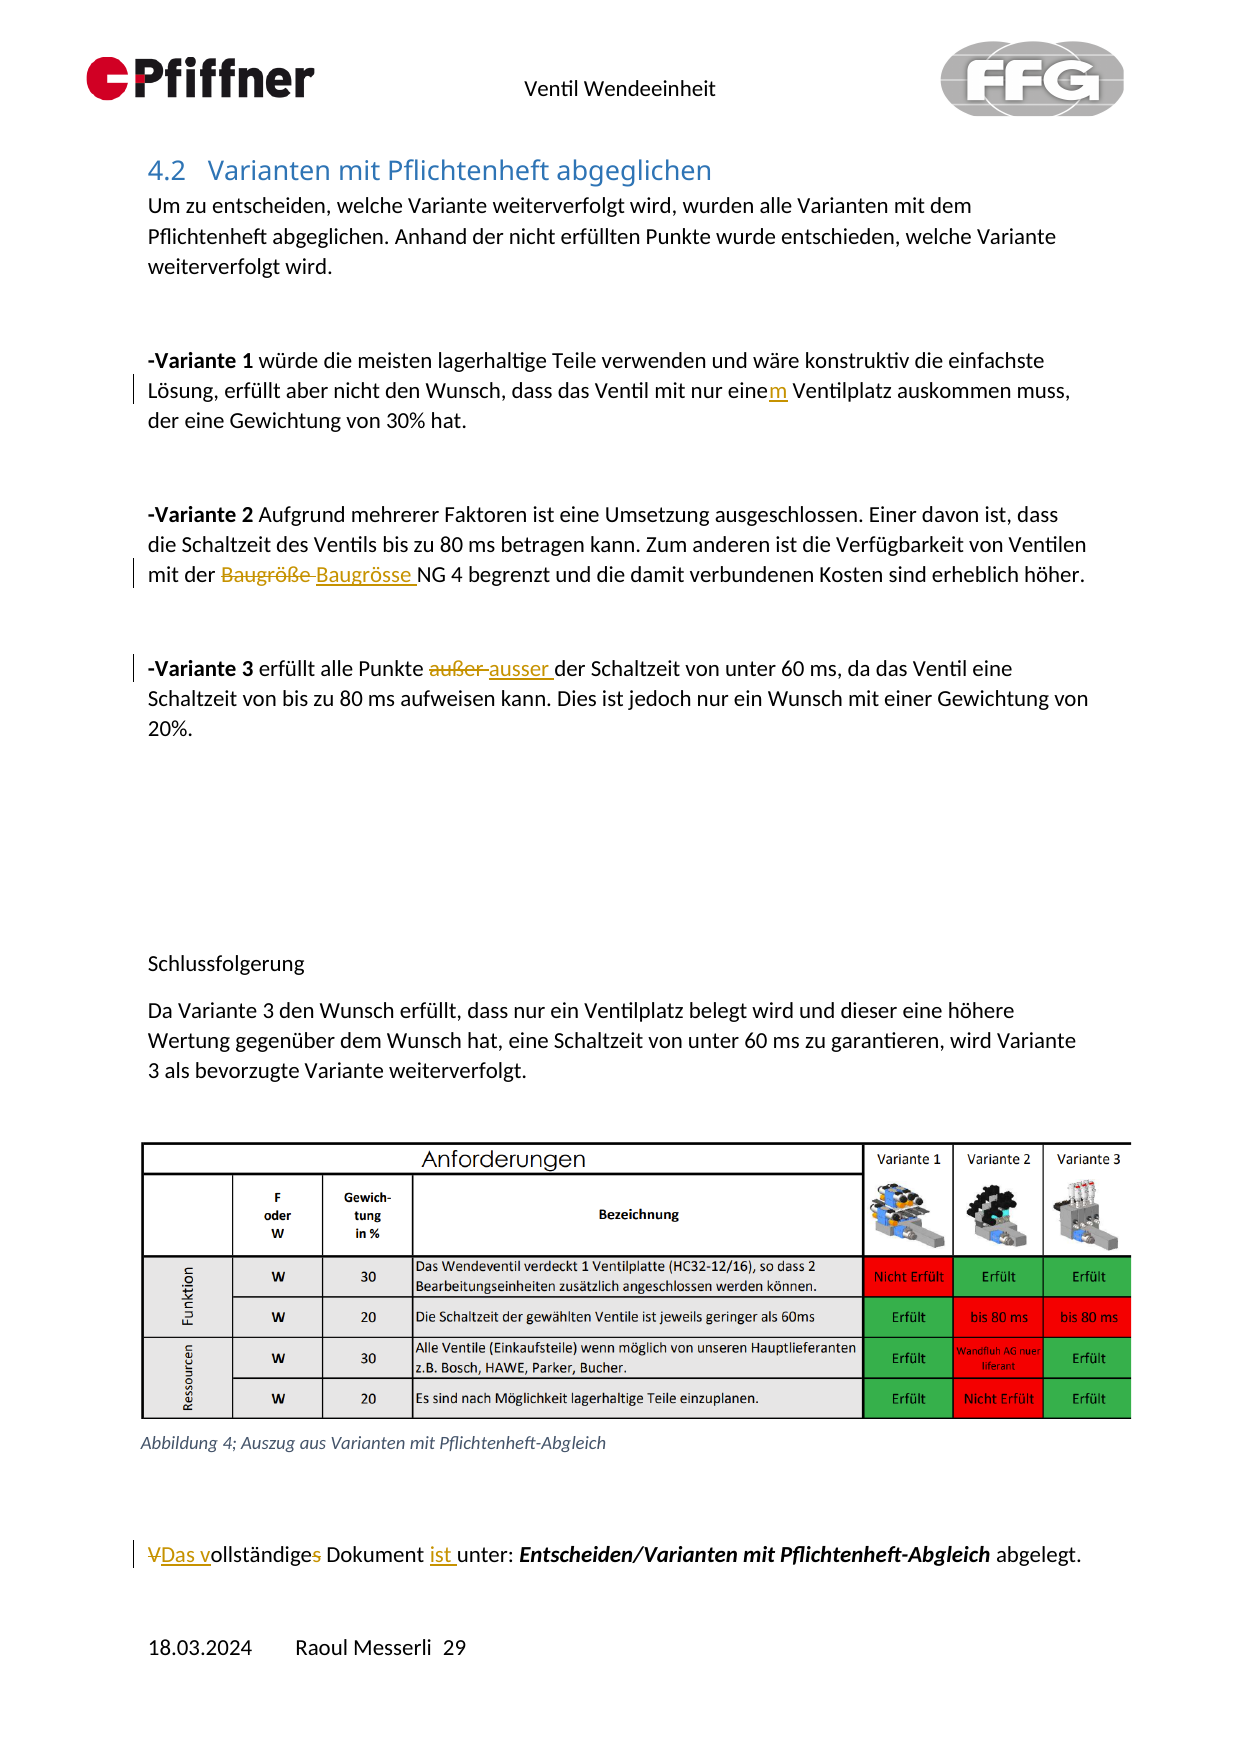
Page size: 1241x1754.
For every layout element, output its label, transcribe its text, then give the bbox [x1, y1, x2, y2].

text Schlussfolgerung [148, 949, 1092, 977]
text Um zu entscheiden, welche Variante weiterverfolgt wird, wurden alle Varianten mit dem Pflichtenheft abgeglichen. Anhand der nicht erfüllten Punkte wurde entschieden, welche Variante weiterverfolgt wird. [148, 192, 1092, 280]
picture [86, 57, 315, 101]
text Da Variante 3 den Wunsch erfüllt, dass nur ein Ventilplatz belegt wird und dieser eine höhere Wertung gegenüber dem Wunsch hat, eine Schaltzeit von unter 60 ms zu garantieren, wird Variante 3 als bevorzugte Variante weiterverfolgt. [148, 996, 1092, 1084]
picture [939, 41, 1124, 116]
subtitle Varianten mit Pflichtenheft abgeglichen [148, 152, 1092, 189]
picture [140, 1141, 1130, 1419]
text -Variante 2 Aufgrund mehrerer Faktoren ist eine Umsetzung ausgeschlossen. Einer davon ist, dass die Schaltzeit des Ventils bis zu 80 ms betragen kann. Zum anderen ist die Verfügbarkeit von Ventilen mit der NG 4 begrenzt und die damit verbundenen Kosten sind erheblich höher. [148, 500, 1092, 588]
text ollständige Dokument unter: Entscheiden/Varianten mit Pflichtenheft-Abgleich abgelegt. [148, 1540, 1092, 1568]
text -Variante 3 erfüllt alle Punkte der Schaltzeit von unter 60 ms, da das Ventil eine Schaltzeit von bis zu 80 ms aufweisen kann. Dies ist jedoch nur ein Wunsch mit einer Gewichtung von 20%. [148, 654, 1092, 743]
text -Variante 1 würde die meisten lagerhaltige Teile verwenden und wäre konstruktiv die einfachste Lösung, erfüllt aber nicht den Wunsch, dass das Ventil mit nur eine Ventilplatz auskommen muss, der eine Gewichtung von 30% hat. [148, 346, 1092, 434]
